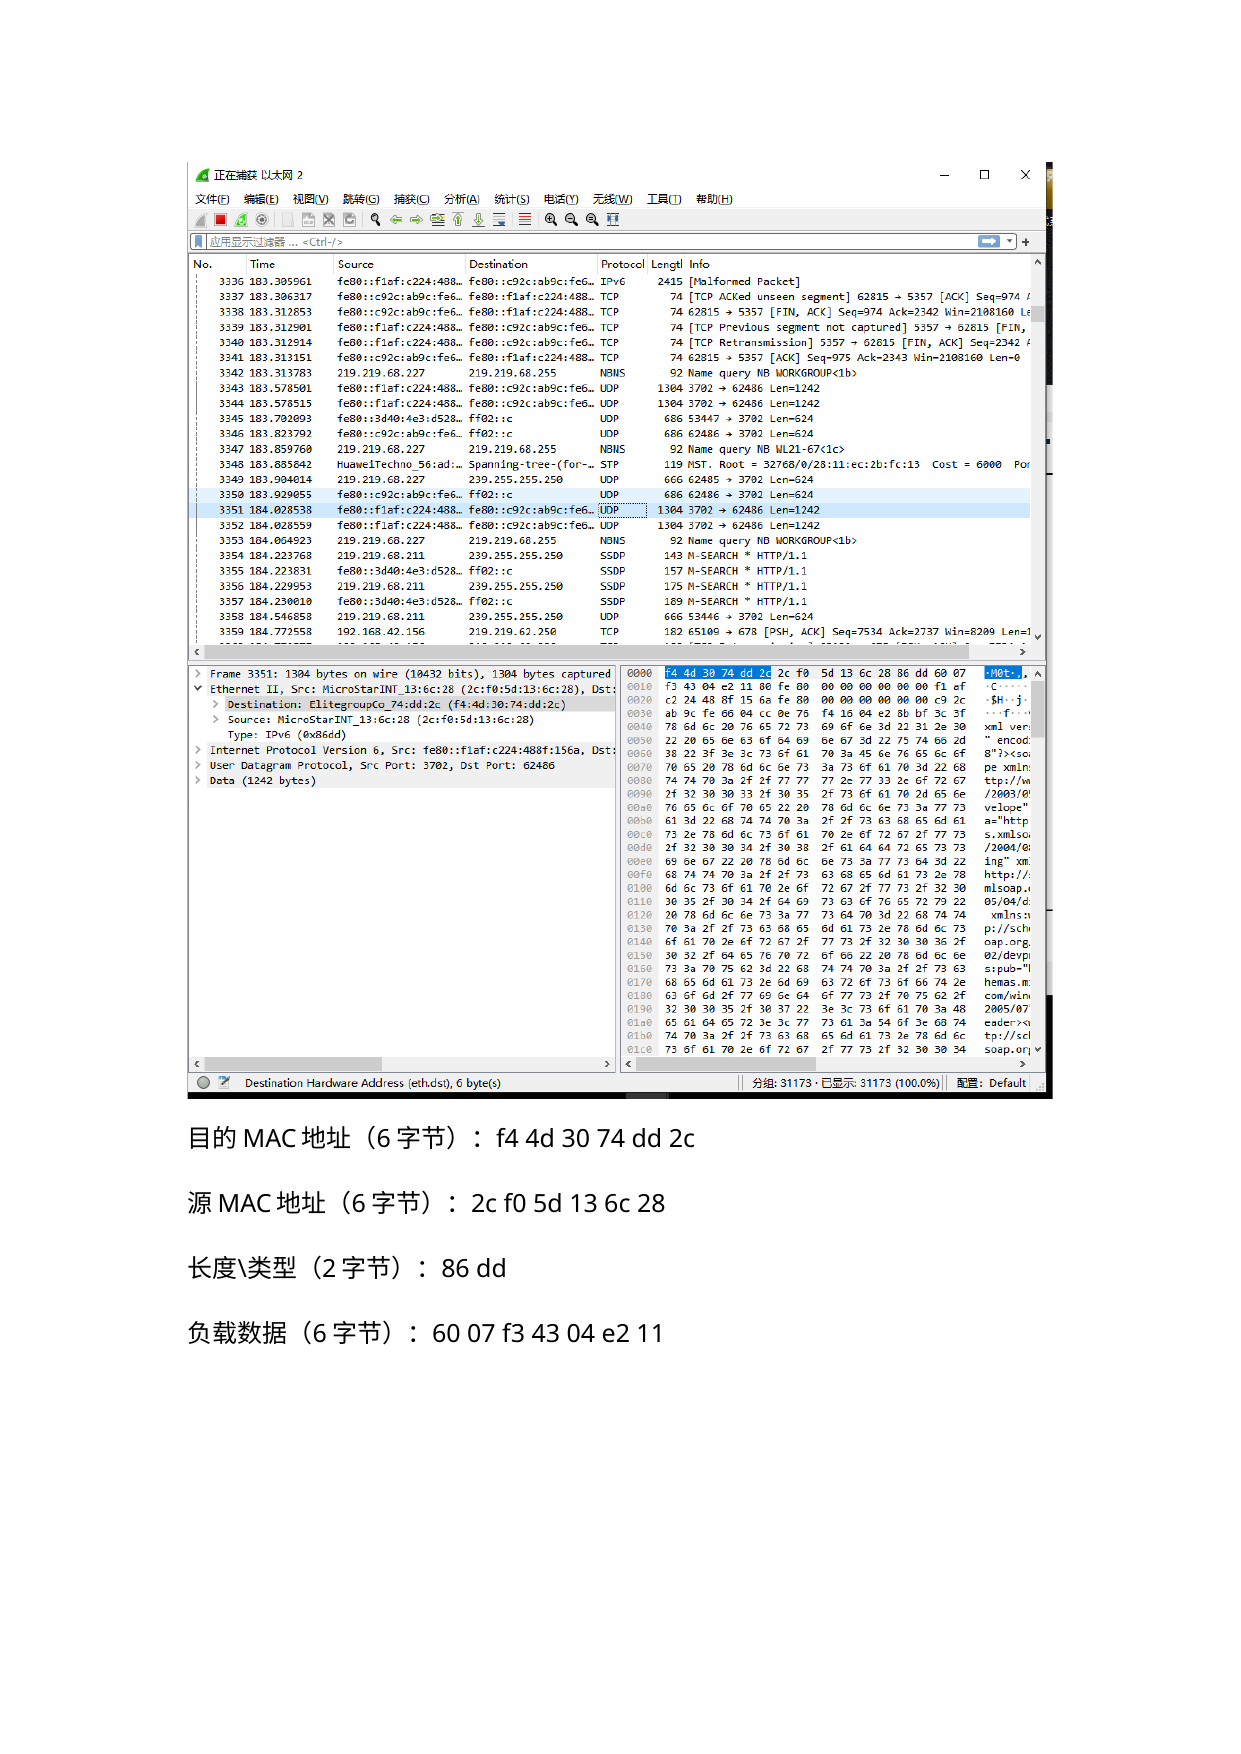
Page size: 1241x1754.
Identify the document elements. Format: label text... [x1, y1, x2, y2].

text 负载数据（6字节）：60 07 f3 43 04 e2 11 [187, 1299, 1053, 1364]
text 源MAC地址（6字节）：2c f0 5d 13 6c 28 [187, 1169, 1053, 1234]
picture [187, 162, 1053, 1099]
text 长度\类型（2字节）：86 dd [187, 1234, 1053, 1299]
text 目的MAC地址（6字节）：f4 4d 30 74 dd 2c [187, 1104, 1053, 1169]
